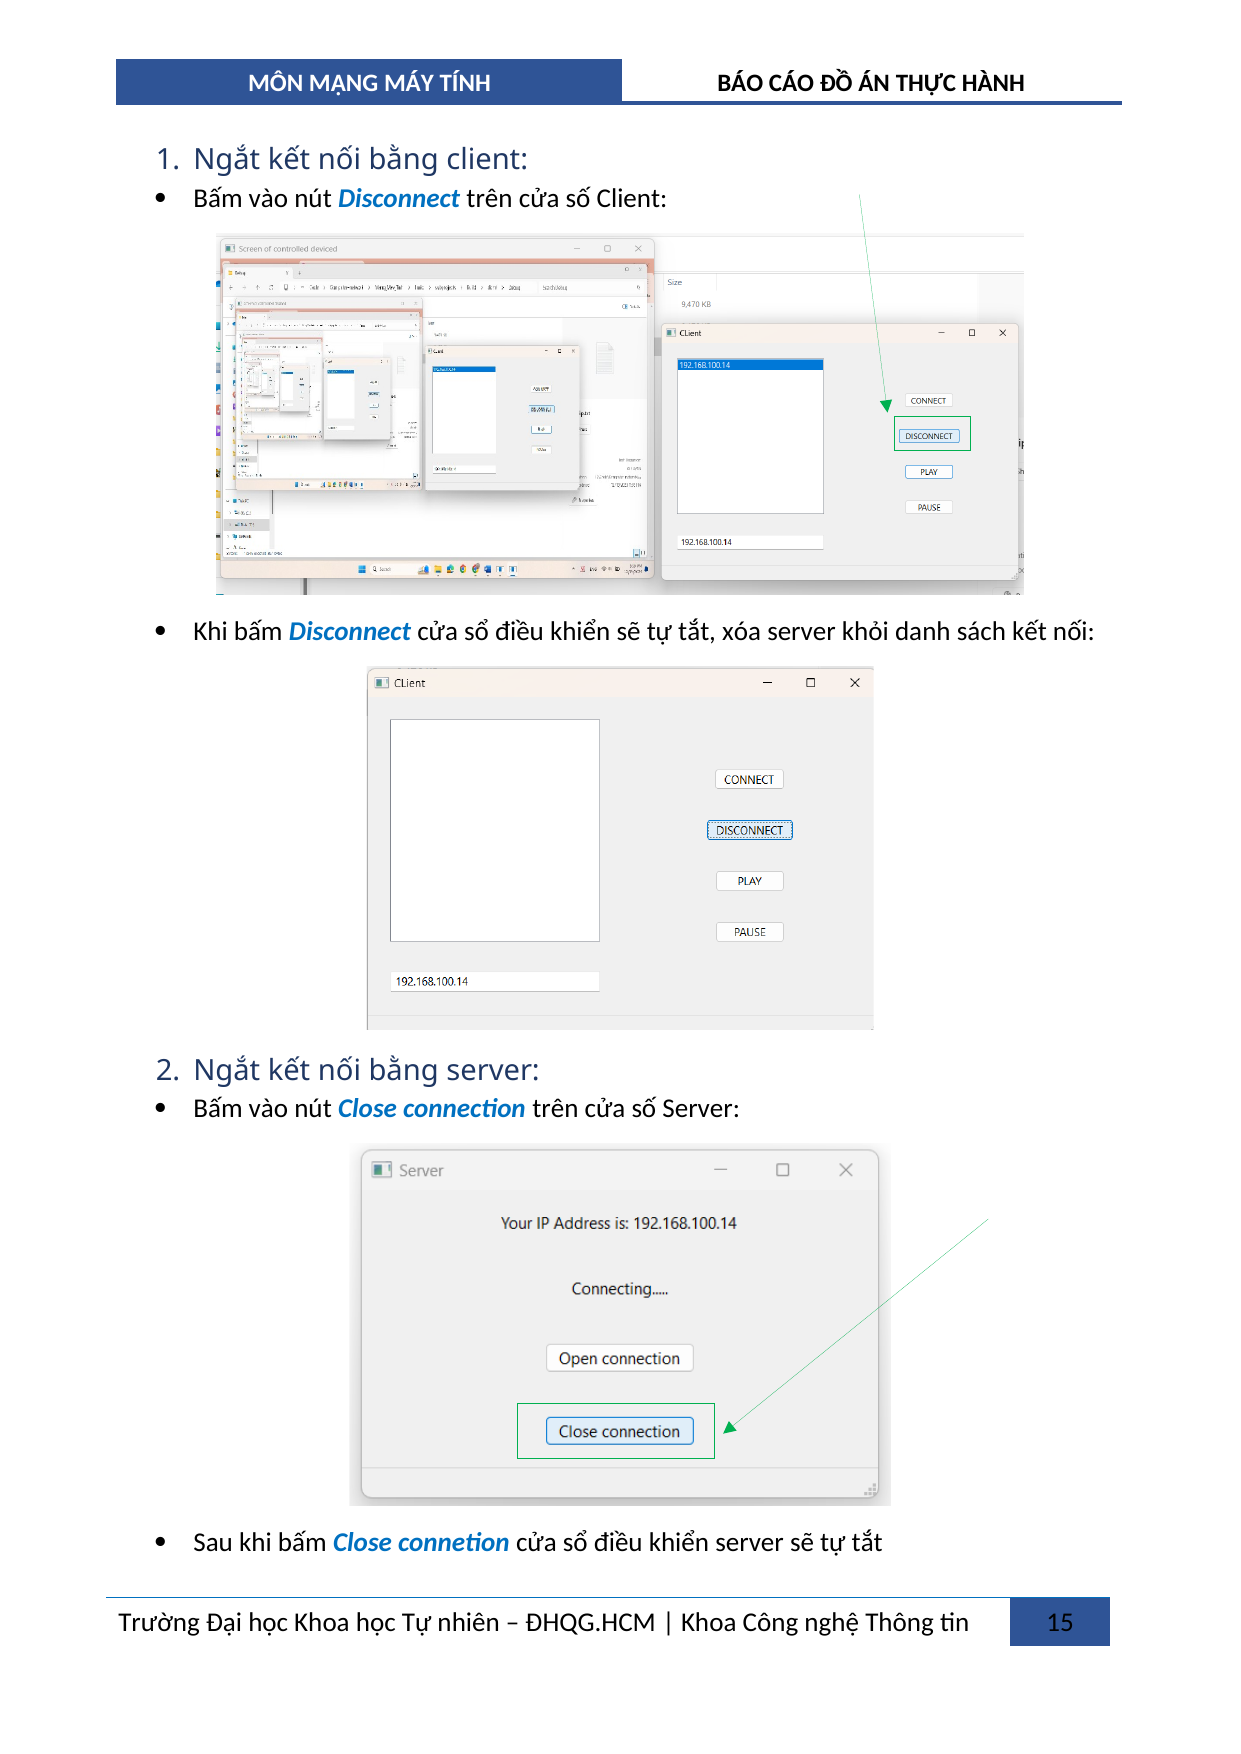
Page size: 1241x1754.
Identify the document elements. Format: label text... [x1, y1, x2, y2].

subtitle Ngắt kết nối bằng client: [156, 138, 1122, 178]
picture [349, 1143, 891, 1506]
subtitle Ngắt kết nối bằng server: [156, 1049, 1122, 1088]
list Sau khi bấm Close connetion cửa sổ điều khiển server sẽ tự tắt [156, 1525, 1122, 1558]
list Bấm vào nút Disconnect trên cửa số Client: [156, 181, 1122, 214]
picture [216, 233, 1024, 595]
picture [366, 666, 874, 1030]
list Khi bấm Disconnect cửa sổ điều khiển sẽ tự tắt, xóa server khỏi danh sách kết nối: [156, 614, 1122, 647]
list Bấm vào nút Close connection trên cửa số Server: [156, 1092, 1122, 1125]
